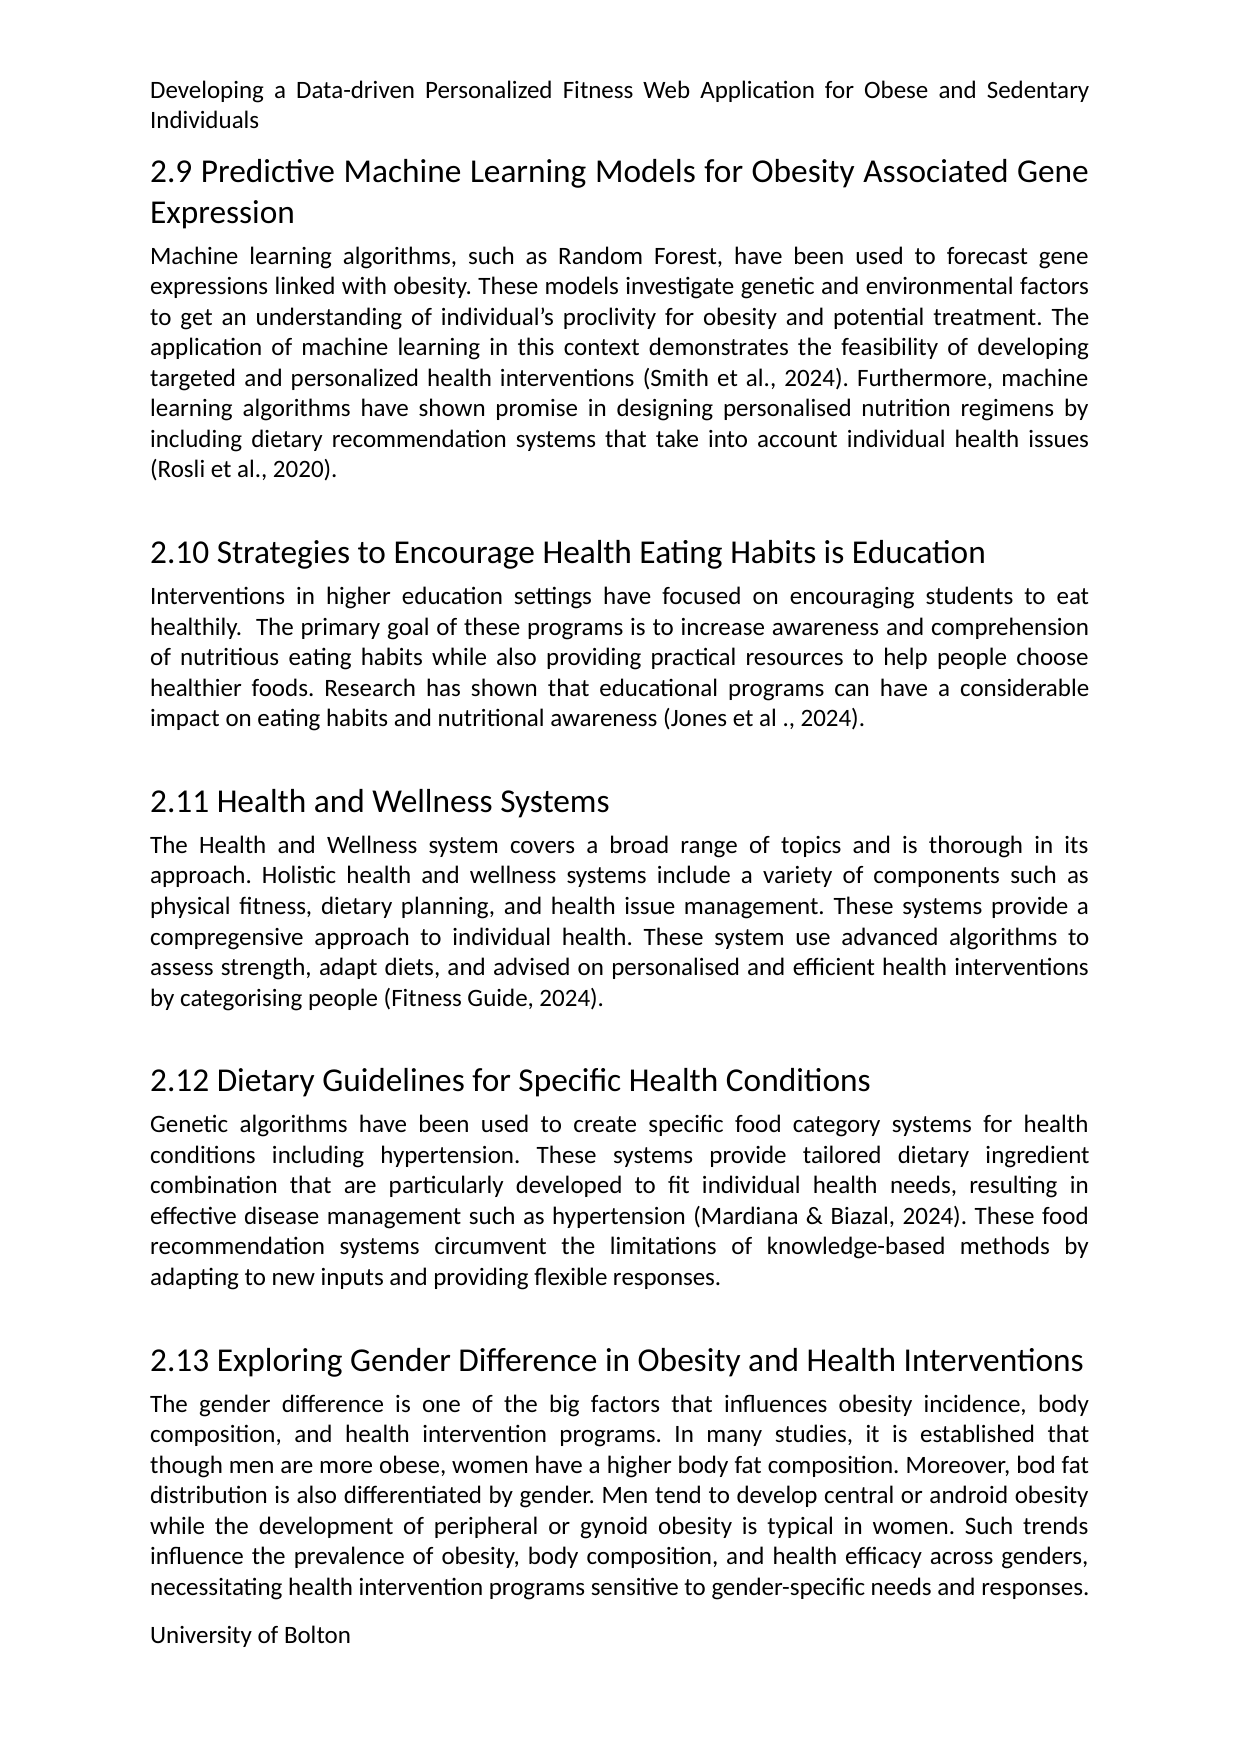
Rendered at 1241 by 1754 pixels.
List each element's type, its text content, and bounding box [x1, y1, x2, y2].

subtitle 2.12 Dietary Guidelines for Specific Health Conditions [150, 1059, 1090, 1100]
subtitle 2.13 Exploring Gender Difference in Obesity and Health Interventions [150, 1339, 1090, 1379]
subtitle 2.9 Predictive Machine Learning Models for Obesity Associated Gene Expression [150, 150, 1090, 231]
text Interventions in higher education settings have focused on encouraging students to eat healthily. The primary goal of these programs is to increase awareness and comprehension of nutritious eating habits while also providing practical resources to help people choose healthier foods. Research has shown that educational programs can have a considerable impact on eating habits and nutritional awareness (Jones et al ., 2024). [150, 580, 1090, 733]
subtitle 2.11 Health and Wellness Systems [150, 780, 1090, 821]
text Machine learning algorithms, such as Random Forest, have been used to forecast gene expressions linked with obesity. These models investigate genetic and environmental factors to get an understanding of individual’s proclivity for obesity and potential treatment. The application of machine learning in this context demonstrates the feasibility of developing targeted and personalized health interventions (Smith et al., 2024). Furthermore, machine learning algorithms have shown promise in designing personalised nutrition regimens by including dietary recommendation systems that take into account individual health issues (Rosli et al., 2020). [150, 240, 1090, 484]
text Genetic algorithms have been used to create specific food category systems for health conditions including hypertension. These systems provide tailored dietary ingredient combination that are particularly developed to fit individual health needs, resulting in effective disease management such as hypertension (Mardiana & Biazal, 2024). These food recommendation systems circumvent the limitations of knowledge-based methods by adapting to new inputs and providing flexible responses. [150, 1108, 1090, 1292]
subtitle 2.10 Strategies to Encourage Health Eating Habits is Education [150, 531, 1090, 572]
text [150, 1388, 1090, 1601]
text The Health and Wellness system covers a broad range of topics and is thorough in its approach. Holistic health and wellness systems include a variety of components such as physical fitness, dietary planning, and health issue management. These systems provide a compregensive approach to individual health. These system use advanced algorithms to assess strength, adapt diets, and advised on personalised and efficient health interventions by categorising people (Fitness Guide, 2024). [150, 829, 1090, 1012]
